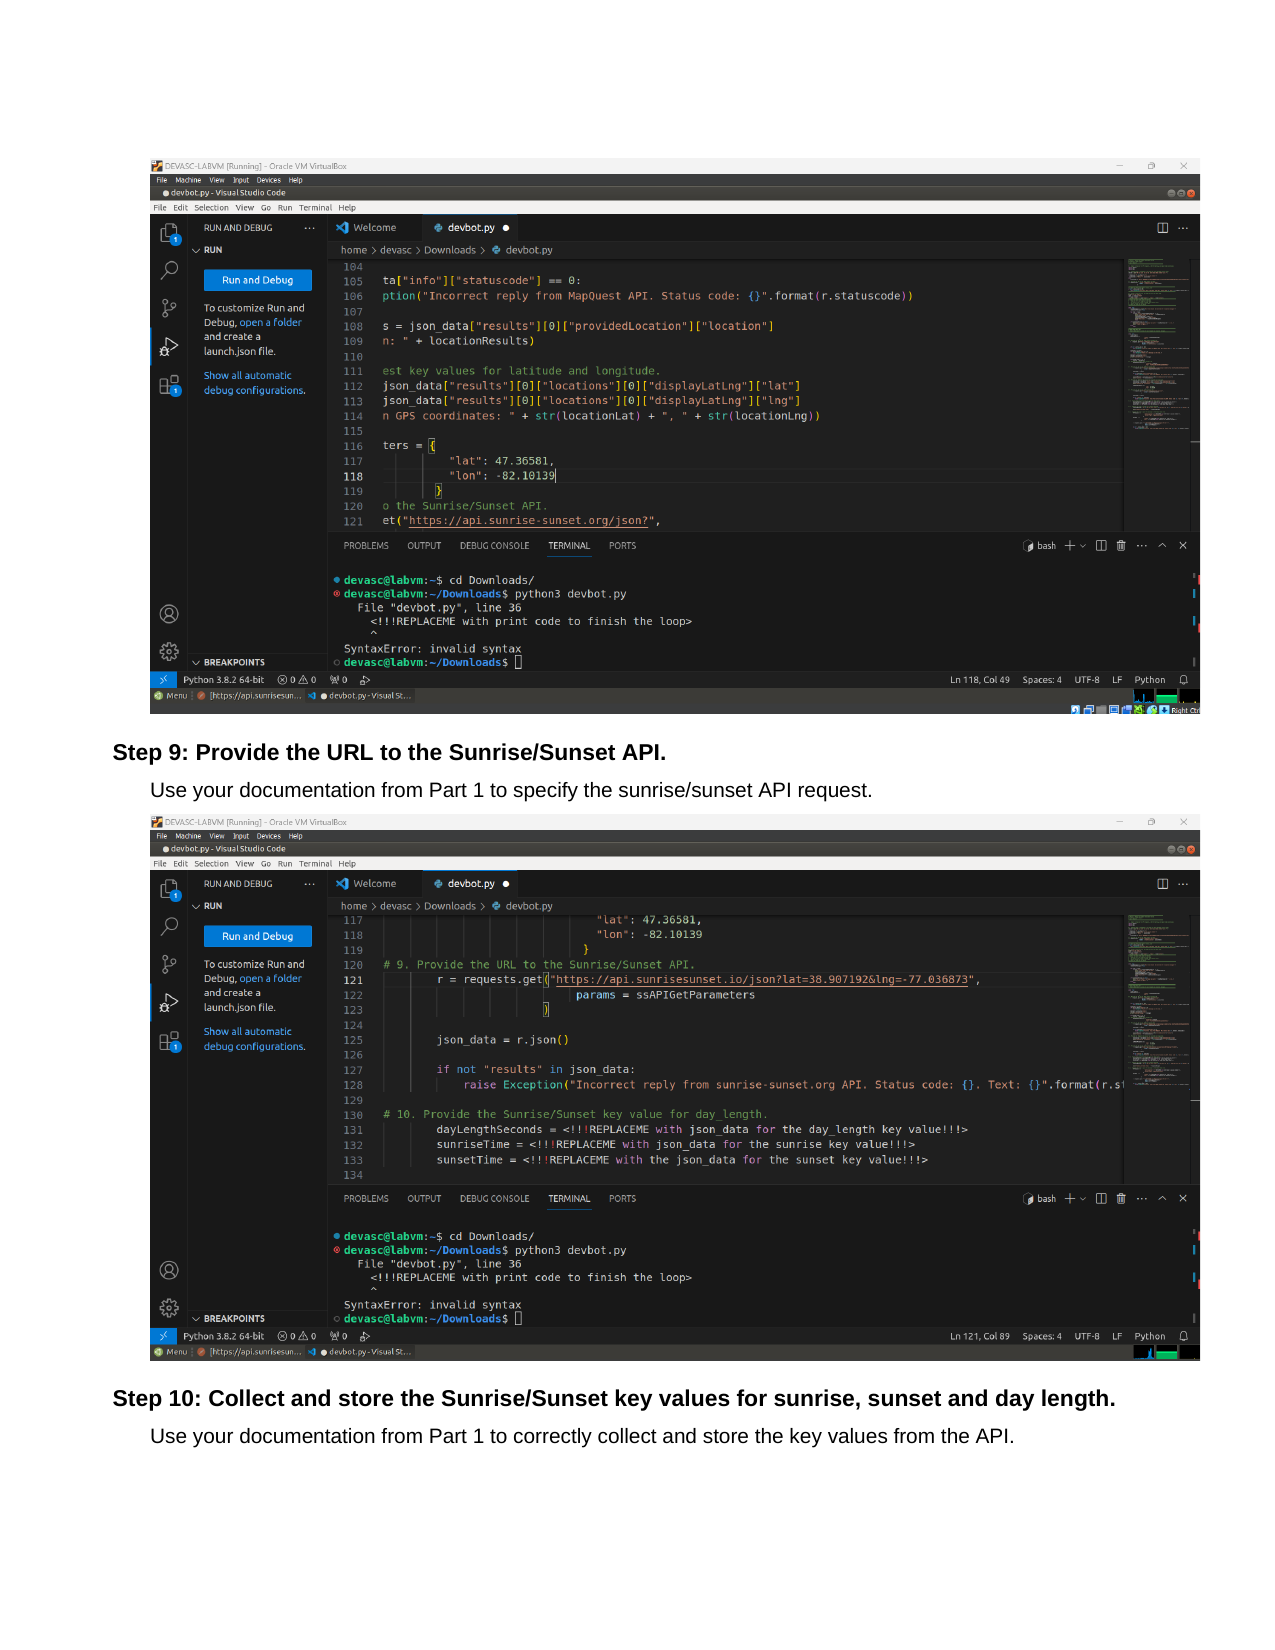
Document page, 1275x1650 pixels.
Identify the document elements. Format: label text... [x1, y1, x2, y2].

picture [150, 158, 1200, 714]
subtitle Provide the URL to the Sunrise/Sunset API. [112, 739, 1162, 765]
text Use your documentation from Part 1 to correctly collect and store the key values from the API. [150, 1424, 1162, 1448]
picture [150, 814, 1200, 1361]
subtitle Collect and store the Sunrise/Sunset key values for sunrise, sunset and day length. [112, 1385, 1162, 1412]
text Use your documentation from Part 1 to specify the sunrise/sunset API request. [150, 778, 1162, 802]
